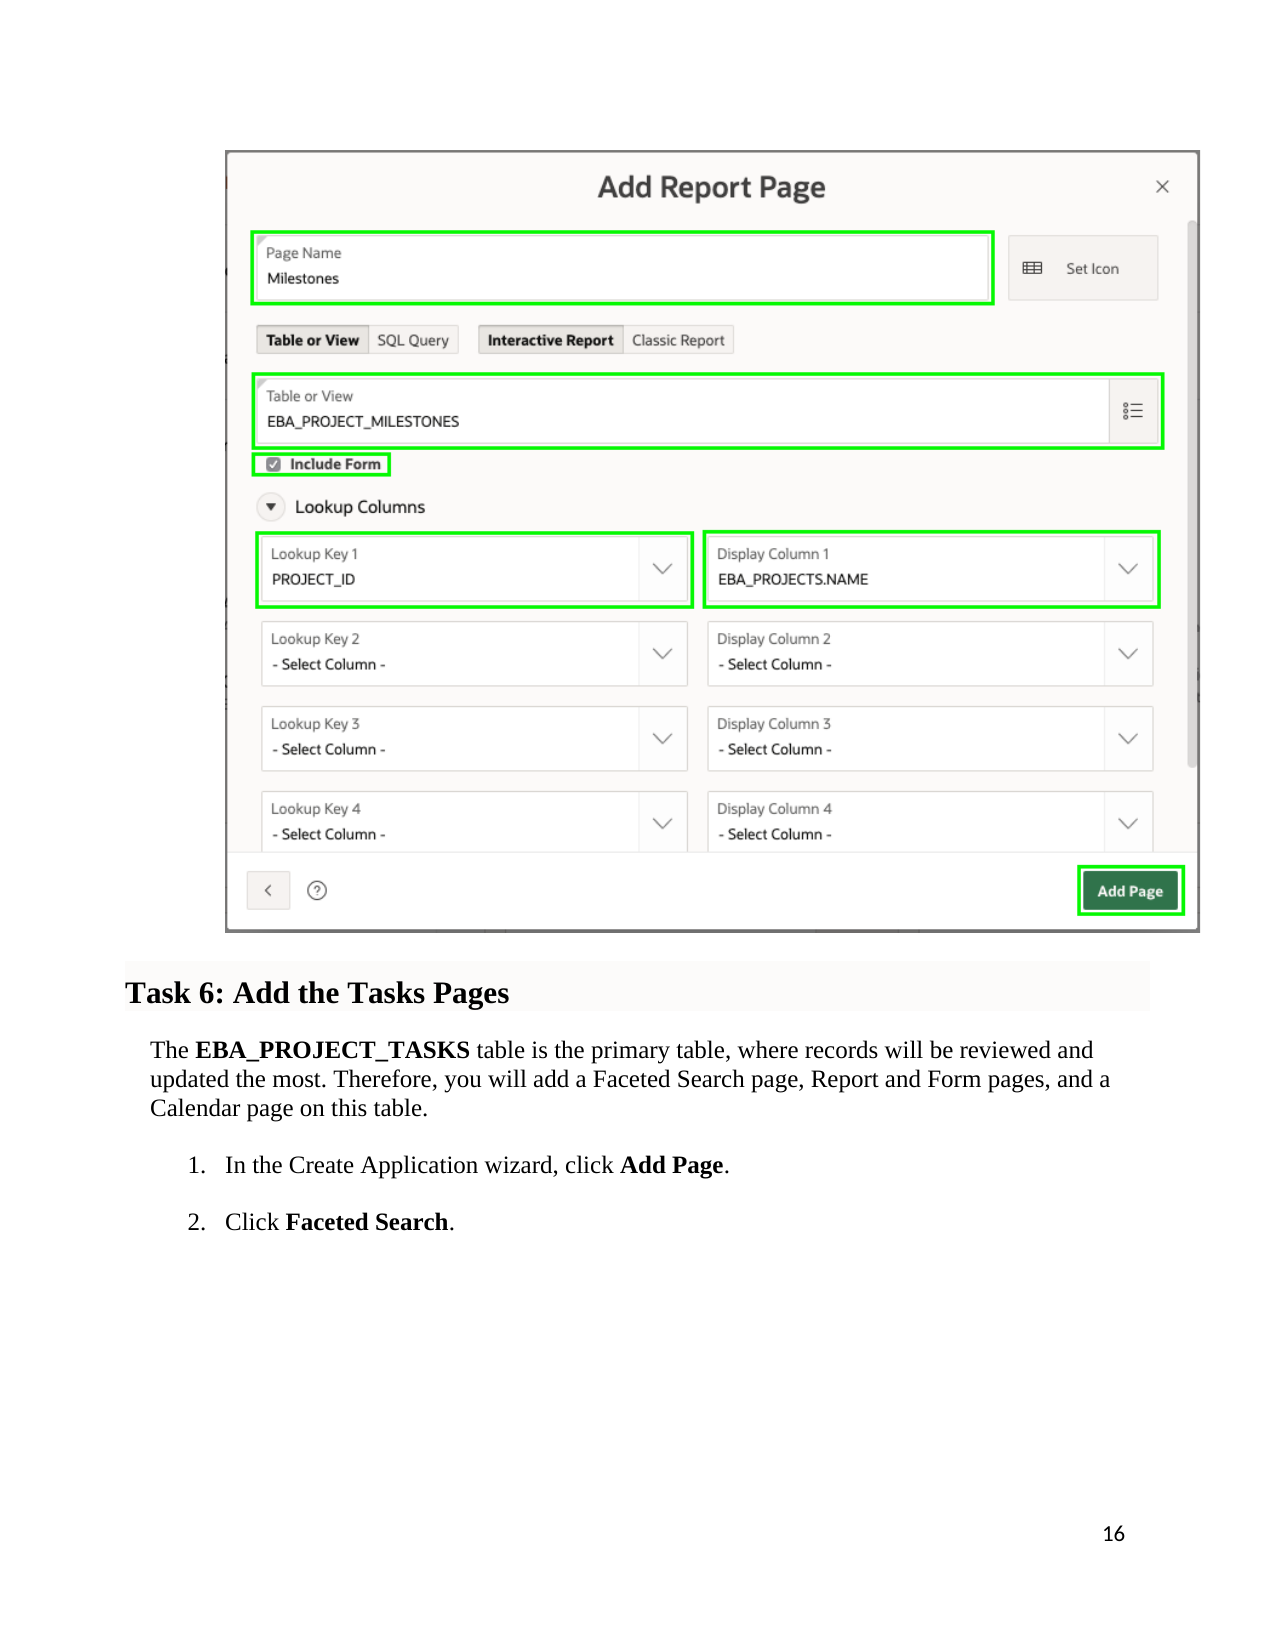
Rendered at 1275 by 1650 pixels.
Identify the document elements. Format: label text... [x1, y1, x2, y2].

list In the Create Application wizard, click Add Page. [187, 1150, 1125, 1179]
text Task 6: Add the Tasks Pages [125, 961, 1150, 1011]
text The EBA_PROJECT_TASKS table is the primary table, where records will be reviewed and updated the most. Therefore, you will add a Faceted Search page, Report and Form pages, and a Calendar page on this table. [150, 1036, 1125, 1122]
picture [225, 150, 1200, 933]
list Click Faceted Search. [187, 1207, 1125, 1236]
